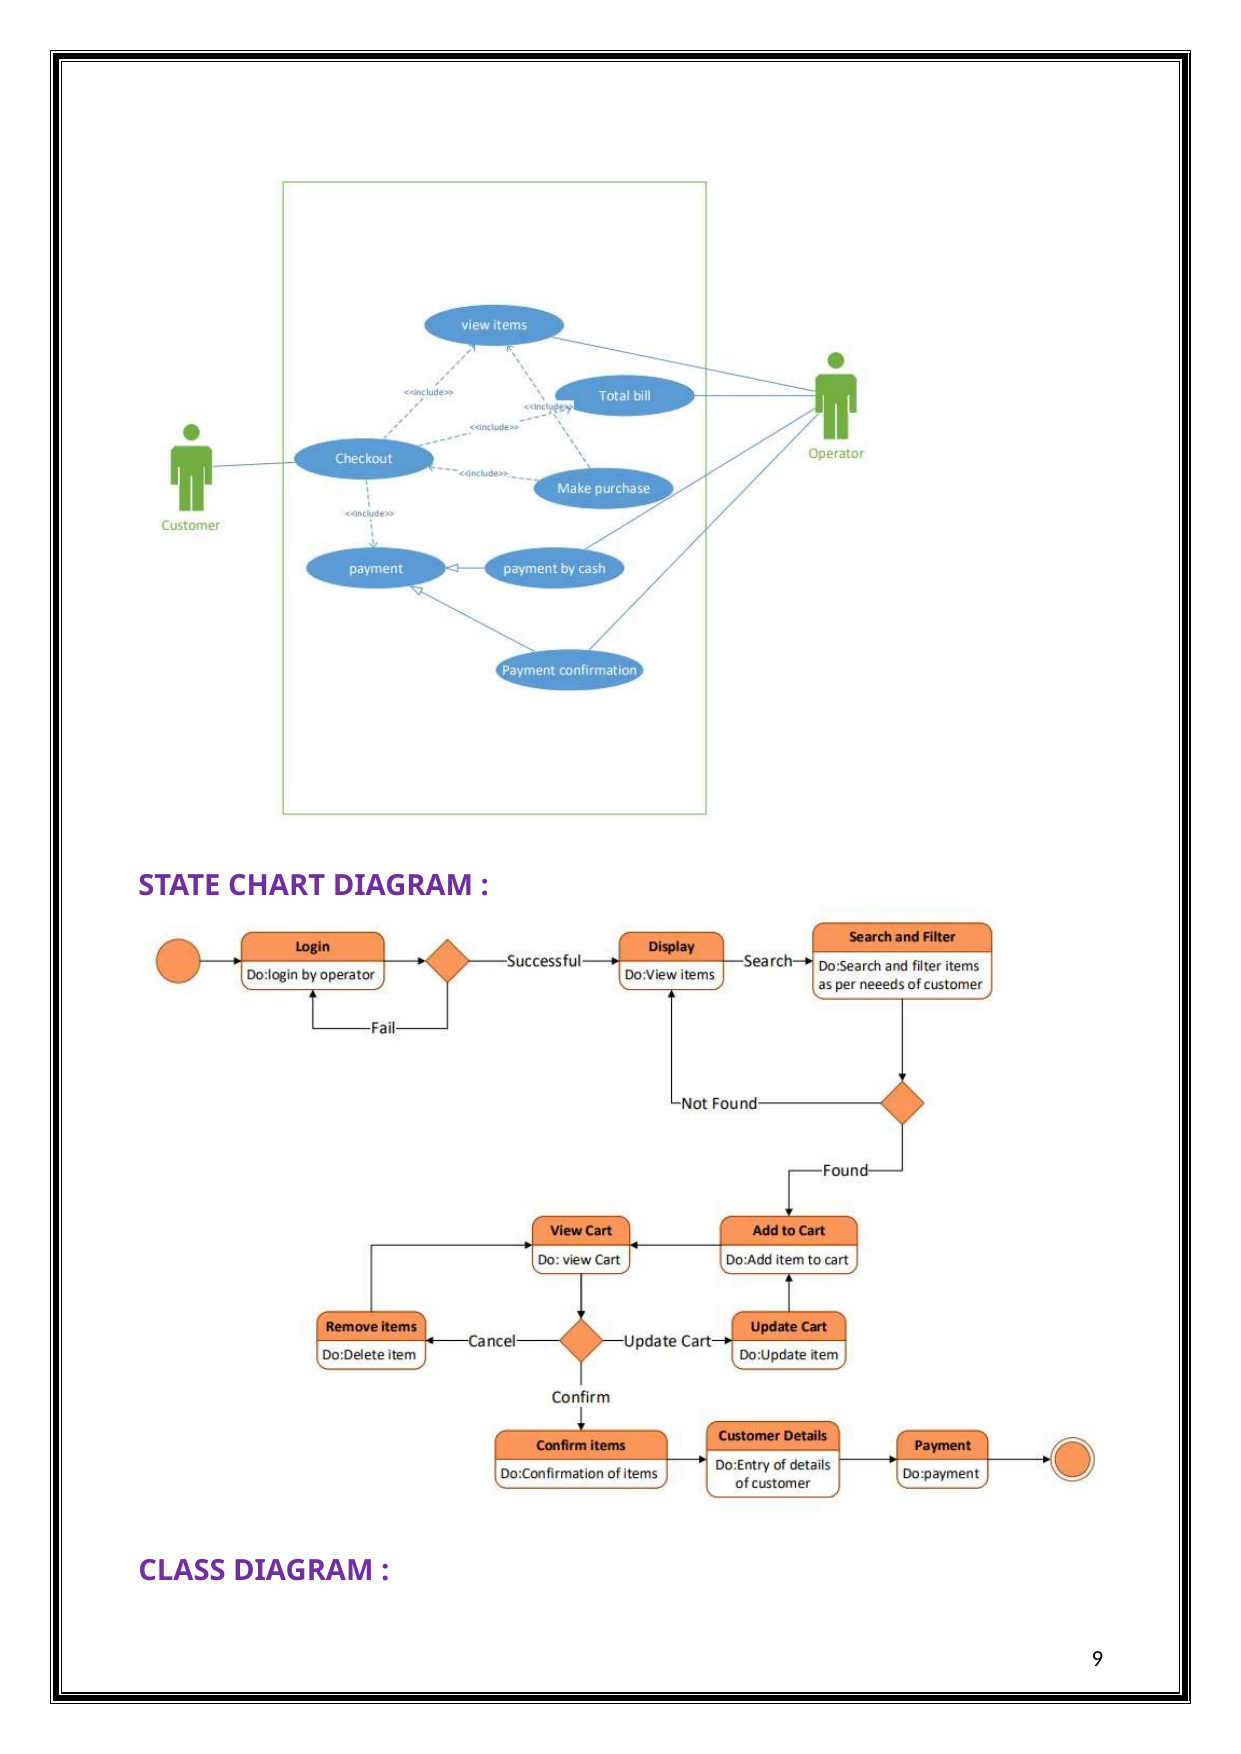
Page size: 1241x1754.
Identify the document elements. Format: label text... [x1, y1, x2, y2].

text STATE CHART DIAGRAM : [138, 864, 1111, 904]
text CLASS DIAGRAM : [138, 1549, 1111, 1588]
picture [143, 164, 868, 831]
picture [147, 907, 1111, 1516]
